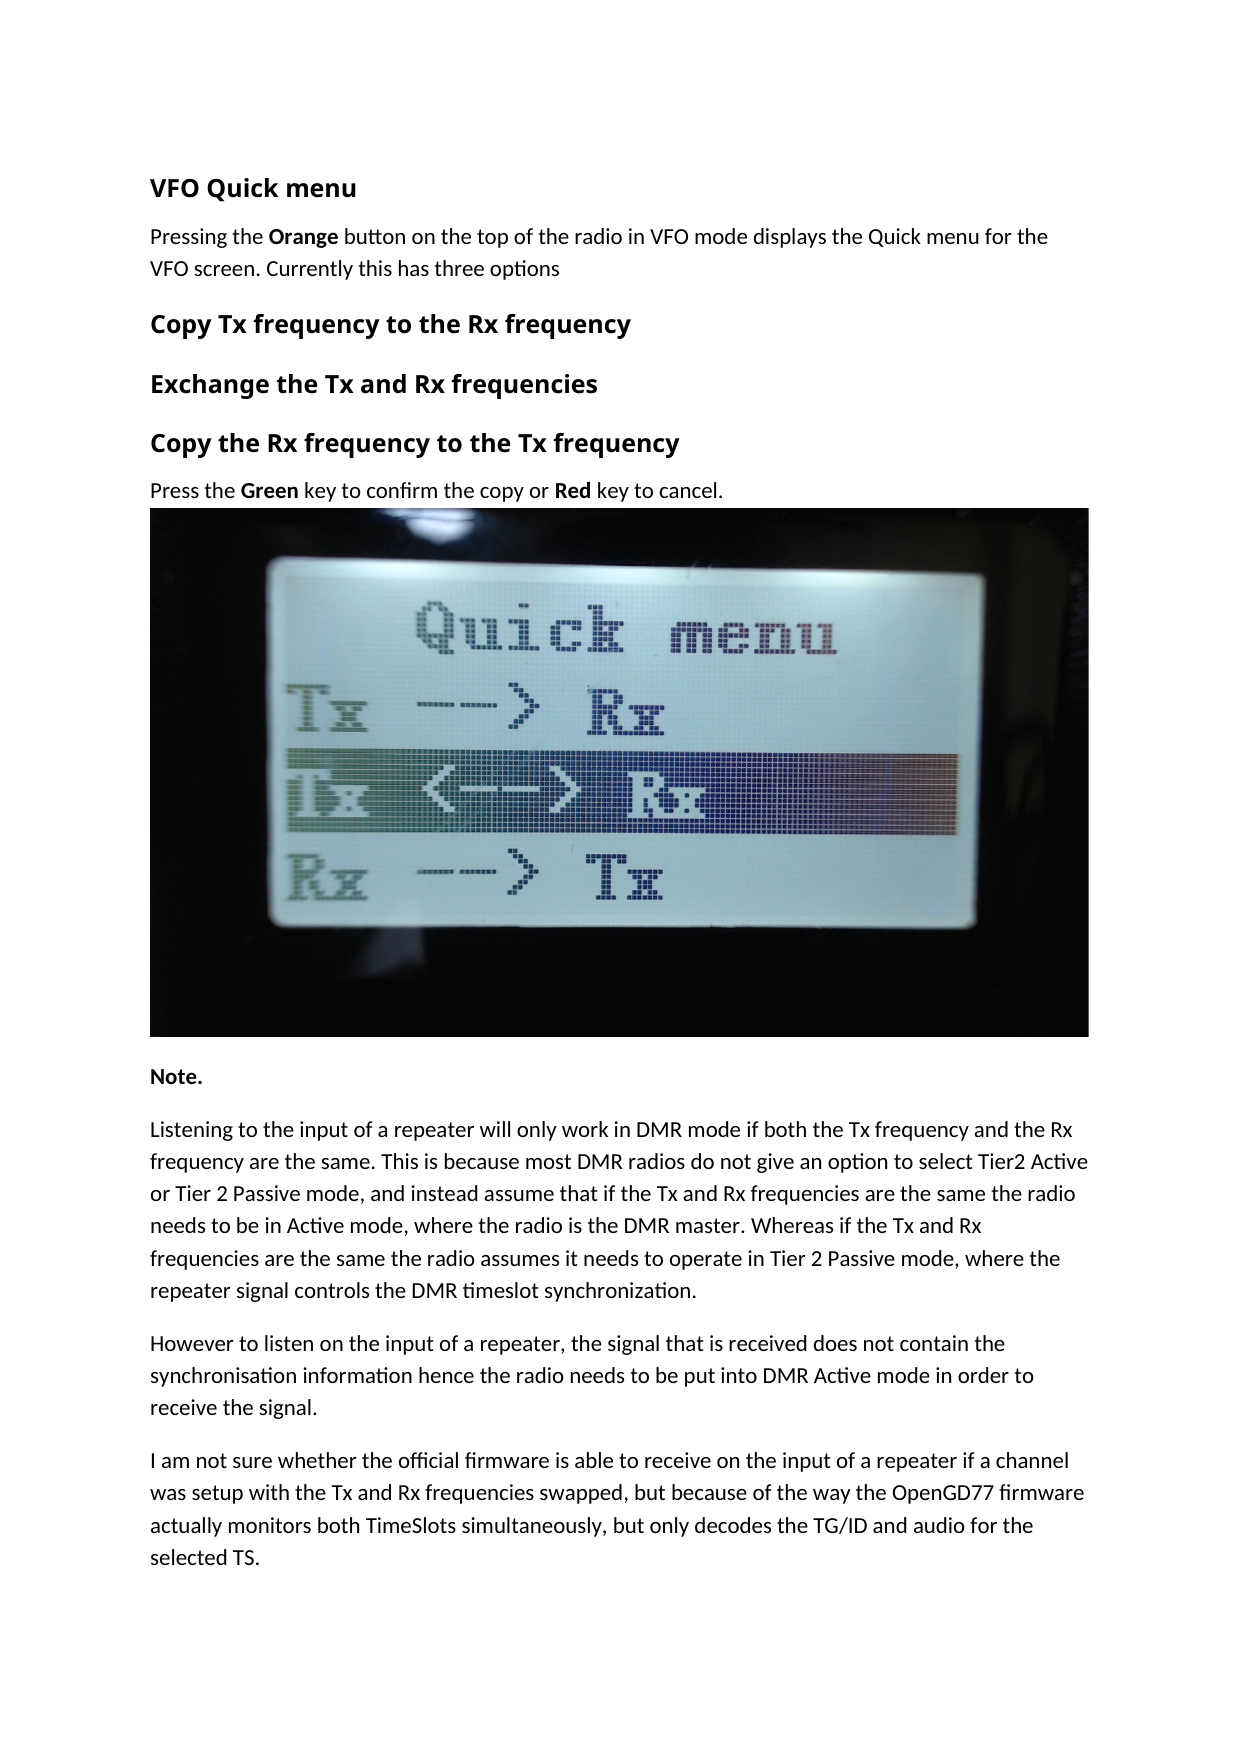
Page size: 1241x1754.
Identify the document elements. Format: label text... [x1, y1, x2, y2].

subtitle Copy the Rx frequency to the Tx frequency [150, 426, 1090, 459]
text Listening to the input of a repeater will only work in DMR mode if both the Tx frequency and the Rx frequency are the same. This is because most DMR radios do not give an option to select Tier2 Active or Tier 2 Passive mode, and instead assume that if the Tx and Rx frequencies are the same the radio needs to be in Active mode, where the radio is the DMR master. Whereas if the Tx and Rx frequencies are the same the radio assumes it needs to operate in Tier 2 Passive mode, where the repeater signal controls the DMR timeslot synchronization. [150, 1115, 1090, 1304]
picture [150, 508, 1089, 1037]
text Pressing the Orange button on the top of the radio in VFO mode displays the Quick menu for the VFO screen. Currently this has three options [150, 222, 1090, 282]
subtitle Exchange the Tx and Rx frequencies [150, 366, 1090, 400]
text I am not sure whether the official firmware is able to receive on the input of a repeater if a channel was setup with the Tx and Rx frequencies swapped, but because of the way the OpenGD77 firmware actually monitors both TimeSlots simultaneously, but only decodes the TG/ID and audio for the selected TS. [150, 1446, 1090, 1571]
subtitle VFO Quick menu [150, 171, 1090, 205]
text Note. [150, 1062, 1090, 1090]
subtitle Copy Tx frequency to the Rx frequency [150, 307, 1090, 341]
text However to listen on the input of a repeater, the signal that is received does not contain the synchronisation information hence the radio needs to be put into DMR Active mode in order to receive the signal. [150, 1329, 1090, 1421]
